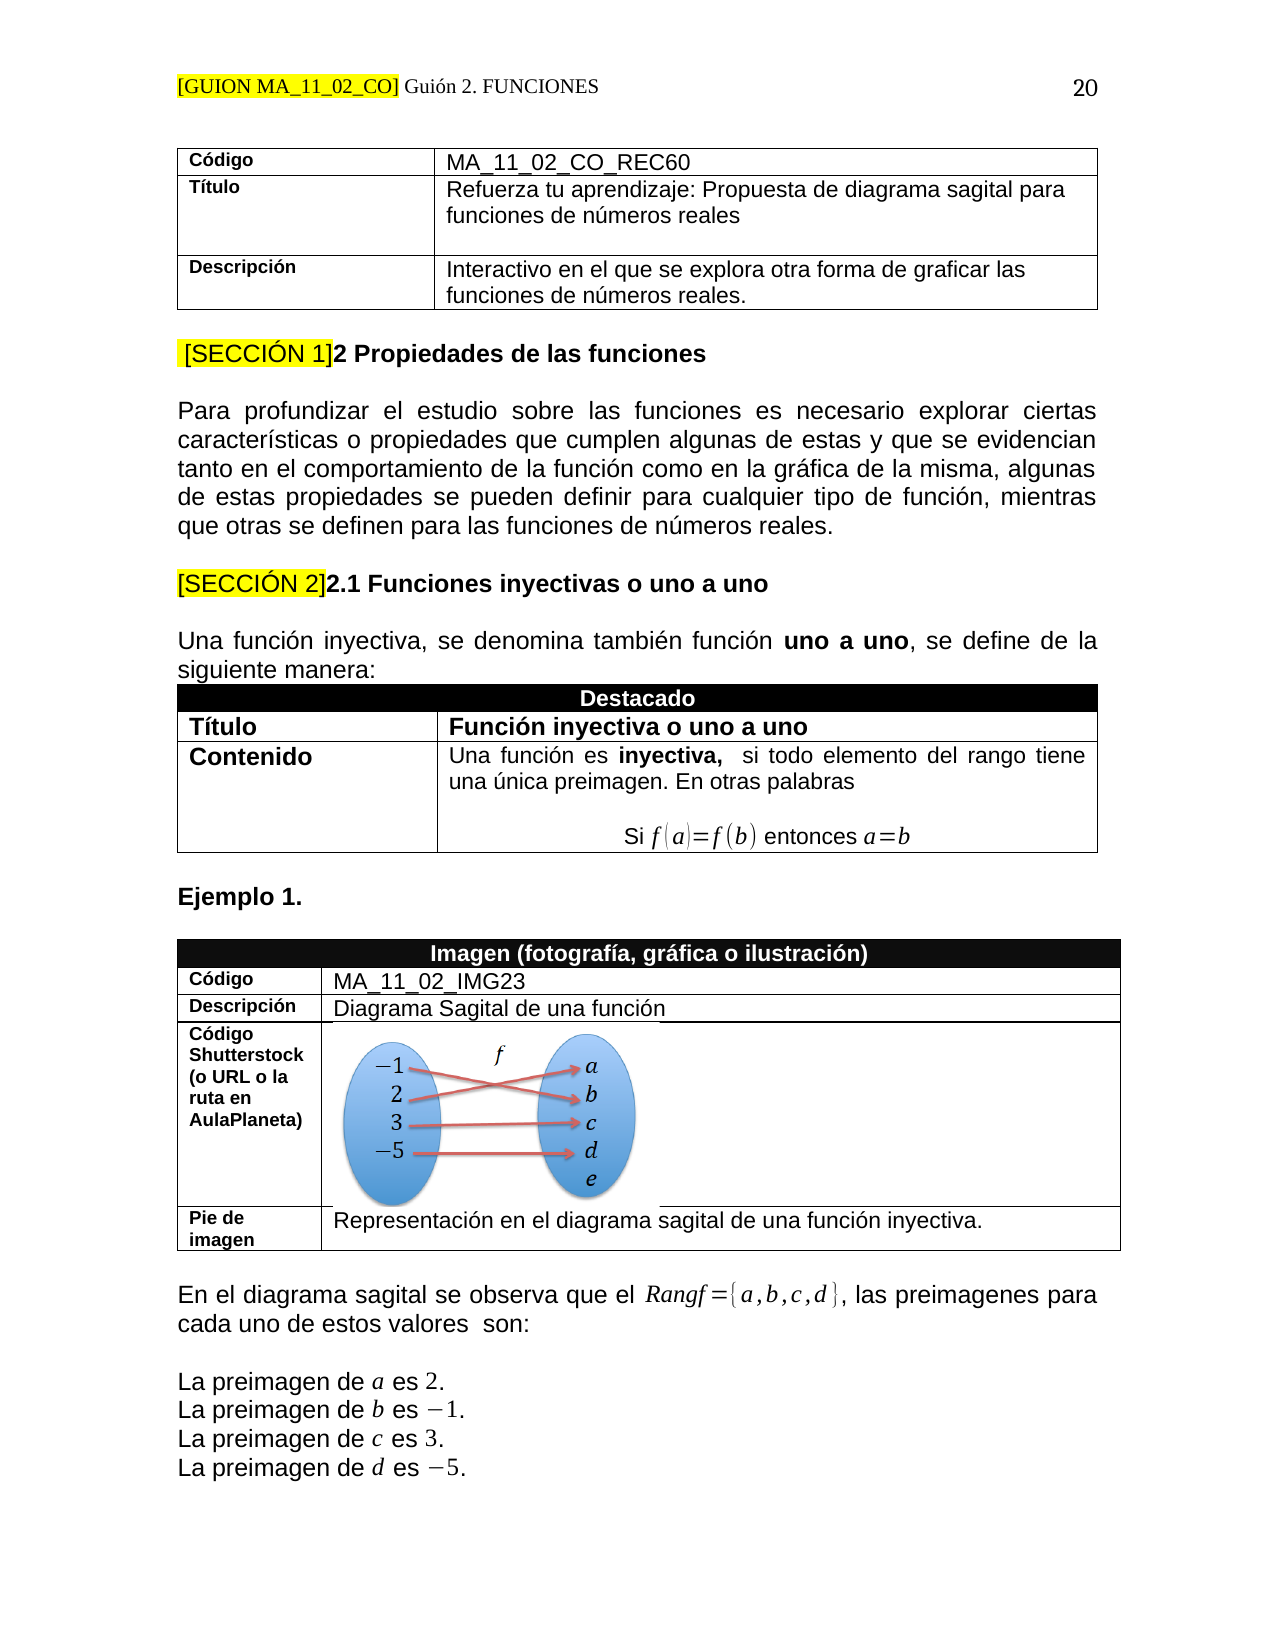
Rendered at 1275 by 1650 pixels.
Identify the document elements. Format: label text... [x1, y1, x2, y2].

table_cell Título [178, 176, 434, 255]
table_cell Código Shutterstock (o URL o la ruta en AulaPlaneta) [178, 1023, 321, 1206]
table_cell Diagrama Sagital de una función [322, 995, 1120, 1021]
table_header Imagen (fotografía, gráfica o ilustración) [178, 940, 1120, 967]
table_cell MA_11_02_CO_REC60 [435, 149, 1097, 175]
table_cell Función inyectiva o uno a uno [438, 712, 1097, 741]
text Una función inyectiva, se denomina también función uno a uno, se define de la siguiente manera: [177, 626, 1098, 684]
text Ejemplo 1. [177, 882, 1098, 910]
table_cell MA_11_02_IMG23 [322, 968, 1120, 994]
table_cell Código [178, 149, 434, 175]
text [SECCIÓN 2]2.1 Funciones inyectivas o uno a uno [326, 569, 1098, 597]
table_cell Una función es inyectiva, si todo elemento del rango tiene una única preimagen. En otras palabras Si entonces [438, 742, 1097, 852]
table_cell Contenido [178, 742, 437, 852]
table_cell Interactivo en el que se explora otra forma de graficar las funciones de números reales. [435, 256, 1097, 309]
table_cell Título [178, 712, 437, 741]
table_header Destacado [178, 685, 1097, 711]
text En el diagrama sagital se observa que el , las preimagenes para cada uno de estos valores son: [177, 1280, 1098, 1338]
text Para profundizar el estudio sobre las funciones es necesario explorar ciertas características o propiedades que cumplen algunas de estas y que se evidencian tanto en el comportamiento de la función como en la gráfica de la misma, algunas de estas propiedades se pueden definir para cualquier tipo de función, mientras que otras se definen para las funciones de números reales. [177, 396, 1098, 540]
picture [333, 1022, 660, 1207]
table_cell Refuerza tu aprendizaje: Propuesta de diagrama sagital para funciones de números reales [435, 176, 1097, 255]
table_cell Descripción [178, 256, 434, 309]
table_cell Descripción [178, 995, 321, 1021]
text La preimagen de es . [177, 1367, 1098, 1395]
table_cell Representación en el diagrama sagital de una función inyectiva. [322, 1207, 1120, 1250]
table_cell [660, 1023, 1120, 1206]
table_cell [322, 1023, 333, 1206]
text La preimagen de es . [177, 1424, 1098, 1453]
text [SECCIÓN 1]2 Propiedades de las funciones [333, 339, 1098, 367]
text La preimagen de es . [177, 1395, 1098, 1424]
text La preimagen de es . [177, 1453, 1098, 1482]
table_cell Pie de imagen [178, 1207, 321, 1250]
table_cell Código [178, 968, 321, 994]
